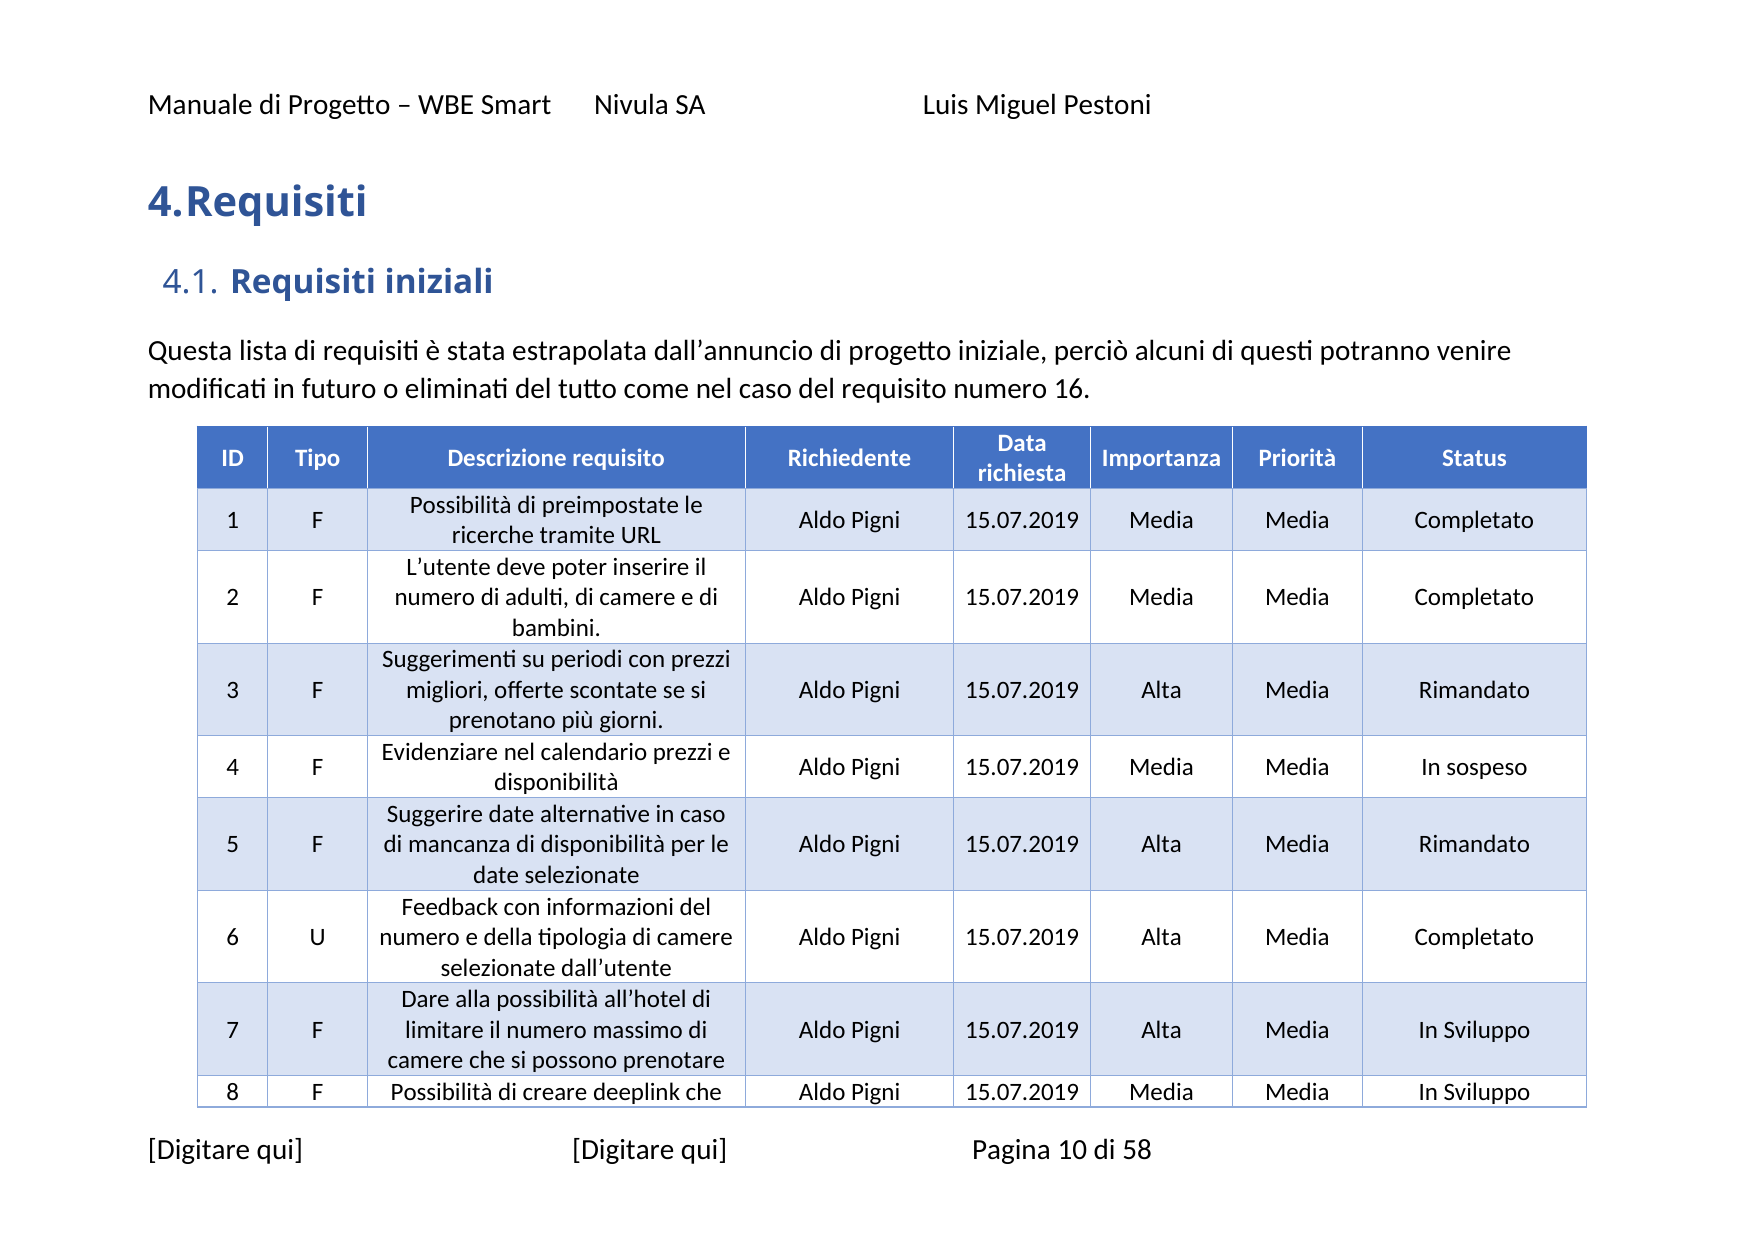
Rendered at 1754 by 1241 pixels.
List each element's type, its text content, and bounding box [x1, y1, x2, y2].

table_cell F [268, 644, 367, 735]
table_cell Aldo Pigni [746, 891, 953, 982]
table_cell Completato [1363, 489, 1586, 550]
table_cell Evidenziare nel calendario prezzi e disponibilità [368, 736, 745, 797]
table_cell 15.07.2019 [954, 736, 1090, 797]
table_cell 4 [198, 736, 267, 797]
table_cell Aldo Pigni [746, 983, 953, 1075]
table_cell U [268, 891, 367, 982]
table_cell Media [1233, 489, 1362, 550]
subtitle Requisiti iniziali [162, 258, 1636, 303]
table_cell 15.07.2019 [954, 551, 1090, 642]
table_cell Media [1091, 736, 1232, 797]
table_cell 5 [198, 798, 267, 890]
table_cell F [268, 983, 367, 1075]
text Questa lista di requisiti è stata estrapolata dall’annuncio di progetto iniziale, perciò alcuni di questi potranno venire modificati in futuro o eliminati del tutto come nel caso del requisito numero 16. [148, 332, 1636, 406]
table_cell 3 [198, 644, 267, 735]
table_header ID [198, 427, 267, 488]
table_cell 15.07.2019 [954, 644, 1090, 735]
table_cell Aldo Pigni [746, 798, 953, 890]
table_cell Suggerire date alternative in caso di mancanza di disponibilità per le date selezionate [368, 798, 745, 890]
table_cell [368, 1076, 745, 1106]
table_cell Alta [1091, 891, 1232, 982]
table_cell Media [1091, 551, 1232, 642]
table_cell F [268, 551, 367, 642]
table_cell Completato [1363, 551, 1586, 642]
table_cell Media [1233, 644, 1362, 735]
table_cell 2 [198, 551, 267, 642]
table_cell Aldo Pigni [746, 736, 953, 797]
table_header Priorità [1233, 427, 1362, 488]
table_cell Media [1233, 983, 1362, 1075]
table_cell Media [1233, 736, 1362, 797]
table_cell Alta [1091, 798, 1232, 890]
table_cell Suggerimenti su periodi con prezzi migliori, offerte scontate se si prenotano più giorni. [368, 644, 745, 735]
table_cell F [268, 798, 367, 890]
table_header Tipo [268, 427, 367, 488]
subtitle Requisiti [148, 172, 1636, 229]
table_cell Possibilità di preimpostate le ricerche tramite URL [368, 489, 745, 550]
table_cell Media [1091, 489, 1232, 550]
table_cell 6 [198, 891, 267, 982]
table_cell 15.07.2019 [954, 798, 1090, 890]
table_cell 7 [198, 983, 267, 1075]
table_cell Media [1233, 891, 1362, 982]
table_cell 15.07.2019 [954, 891, 1090, 982]
table_cell In Sviluppo [1363, 1076, 1586, 1106]
table_header Importanza [1091, 427, 1232, 488]
table_cell 15.07.2019 [954, 489, 1090, 550]
table_cell 8 [198, 1076, 267, 1106]
table_cell L’utente deve poter inserire il numero di adulti, di camere e di bambini. [368, 551, 745, 642]
table_cell In sospeso [1363, 736, 1586, 797]
table_header Richiedente [746, 427, 953, 488]
table_cell Media [1233, 551, 1362, 642]
table_cell Media [1233, 1076, 1362, 1106]
table_header Data richiesta [954, 427, 1090, 488]
table_cell Feedback con informazioni del numero e della tipologia di camere selezionate dall’utente [368, 891, 745, 982]
table_cell Media [1233, 798, 1362, 890]
table_cell Aldo Pigni [746, 1076, 953, 1106]
table_cell Rimandato [1363, 798, 1586, 890]
table_cell F [268, 489, 367, 550]
table_cell Alta [1091, 644, 1232, 735]
table_cell 1 [198, 489, 267, 550]
table_cell In Sviluppo [1363, 983, 1586, 1075]
table_cell Aldo Pigni [746, 489, 953, 550]
table_header Descrizione requisito [368, 427, 745, 488]
table_cell Completato [1363, 891, 1586, 982]
table_cell Dare alla possibilità all’hotel di limitare il numero massimo di camere che si possono prenotare [368, 983, 745, 1075]
table_cell Aldo Pigni [746, 644, 953, 735]
table_cell Media [1091, 1076, 1232, 1106]
table_header Status [1363, 427, 1586, 488]
table_cell Alta [1091, 983, 1232, 1075]
table_cell 15.07.2019 [954, 983, 1090, 1075]
table_cell Aldo Pigni [746, 551, 953, 642]
table_cell Rimandato [1363, 644, 1586, 735]
table_cell F [268, 1076, 367, 1106]
table_cell 15.07.2019 [954, 1076, 1090, 1106]
table_cell F [268, 736, 367, 797]
